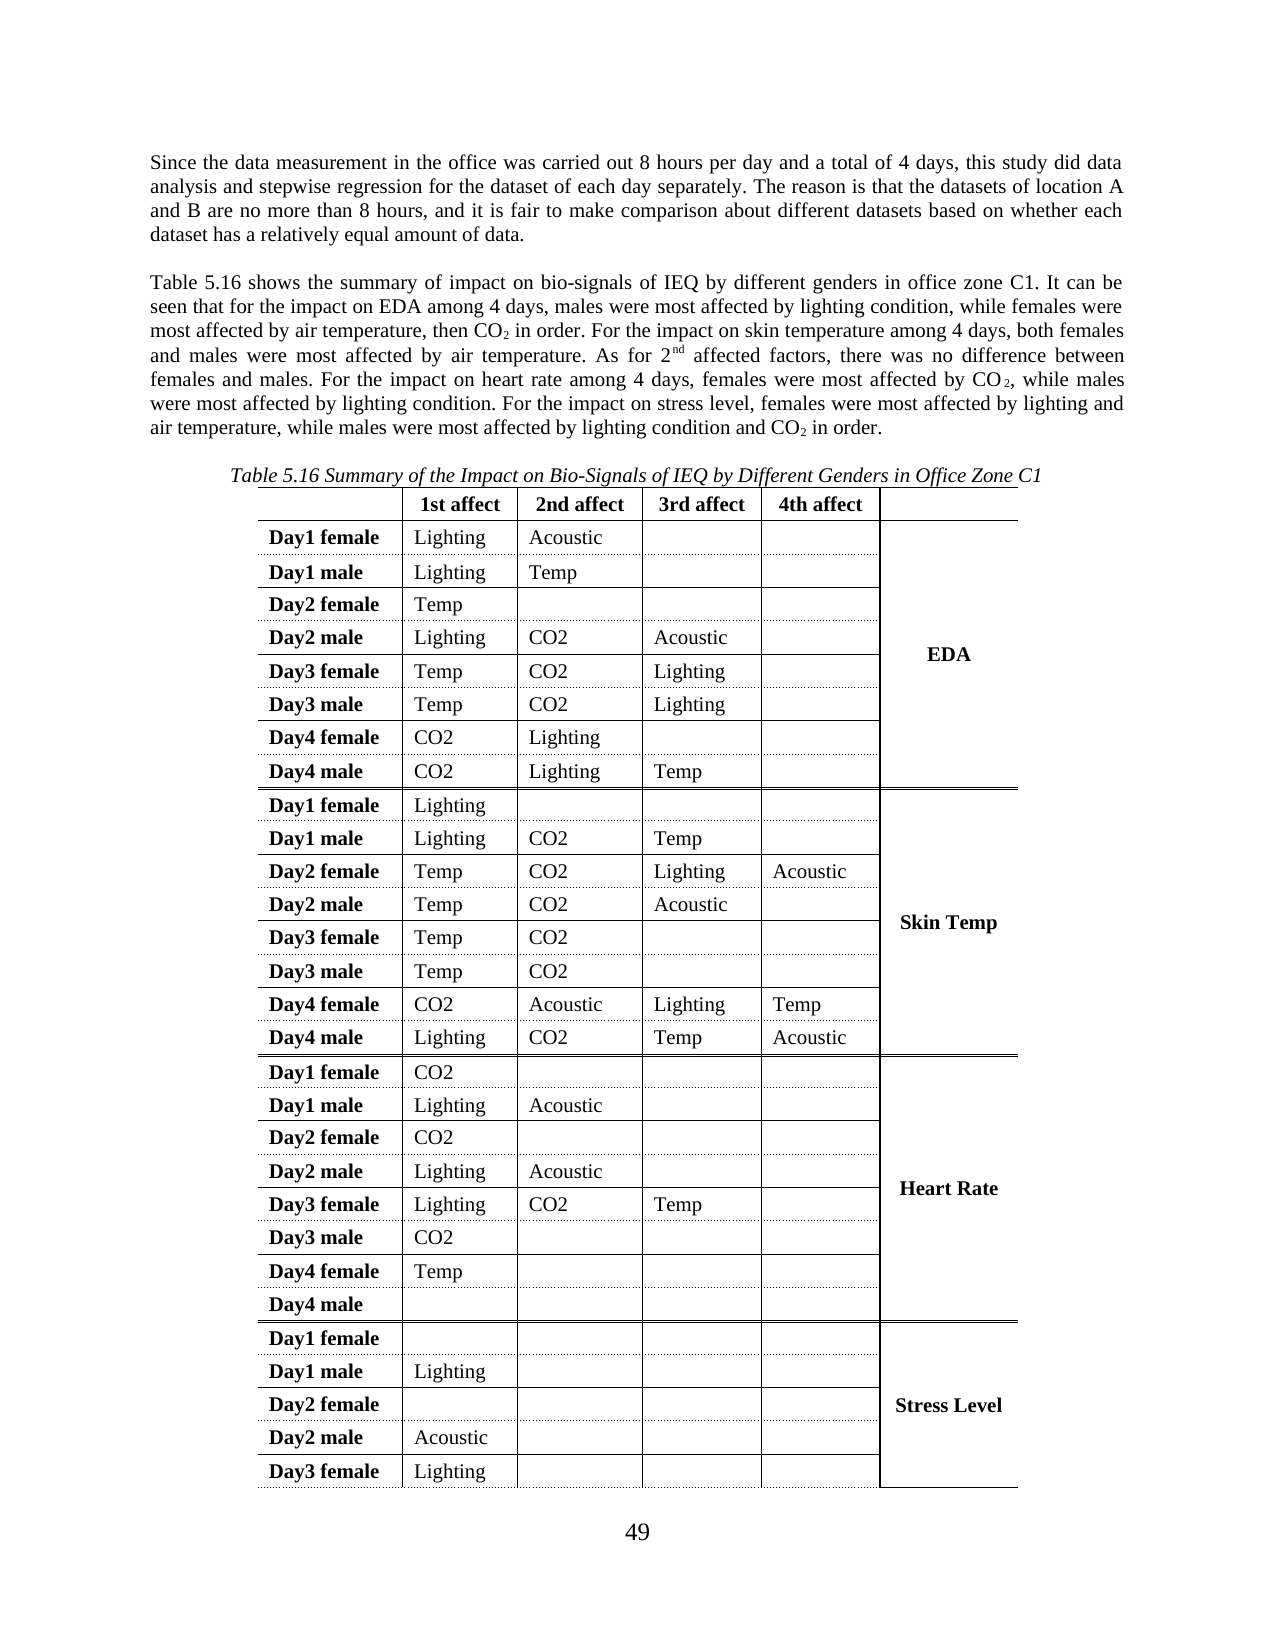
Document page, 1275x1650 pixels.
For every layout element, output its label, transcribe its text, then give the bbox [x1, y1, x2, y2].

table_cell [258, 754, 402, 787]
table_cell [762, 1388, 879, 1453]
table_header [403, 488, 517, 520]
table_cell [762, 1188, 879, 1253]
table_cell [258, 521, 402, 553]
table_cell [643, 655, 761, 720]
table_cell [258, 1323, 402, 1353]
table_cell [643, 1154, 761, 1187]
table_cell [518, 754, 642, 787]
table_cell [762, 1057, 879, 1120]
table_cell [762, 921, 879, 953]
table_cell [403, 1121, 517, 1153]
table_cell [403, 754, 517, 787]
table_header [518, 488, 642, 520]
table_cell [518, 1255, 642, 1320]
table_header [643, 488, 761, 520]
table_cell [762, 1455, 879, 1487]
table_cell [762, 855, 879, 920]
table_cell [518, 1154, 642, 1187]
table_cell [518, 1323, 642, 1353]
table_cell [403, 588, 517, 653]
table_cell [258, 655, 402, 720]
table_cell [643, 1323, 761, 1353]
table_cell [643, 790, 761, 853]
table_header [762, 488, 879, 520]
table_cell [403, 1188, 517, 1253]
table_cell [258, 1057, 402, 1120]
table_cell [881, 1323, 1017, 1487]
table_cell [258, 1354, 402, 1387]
text Since the data measurement in the office was carried out 8 hours per day and a total of 4 days, this study did data analysis and stepwise regression for the dataset of each day separately. The reason is that the datasets of location A and B are no more than 8 hours, and it is fair to make comparison about different datasets based on whether each dataset has a relatively equal amount of data. [150, 150, 1125, 246]
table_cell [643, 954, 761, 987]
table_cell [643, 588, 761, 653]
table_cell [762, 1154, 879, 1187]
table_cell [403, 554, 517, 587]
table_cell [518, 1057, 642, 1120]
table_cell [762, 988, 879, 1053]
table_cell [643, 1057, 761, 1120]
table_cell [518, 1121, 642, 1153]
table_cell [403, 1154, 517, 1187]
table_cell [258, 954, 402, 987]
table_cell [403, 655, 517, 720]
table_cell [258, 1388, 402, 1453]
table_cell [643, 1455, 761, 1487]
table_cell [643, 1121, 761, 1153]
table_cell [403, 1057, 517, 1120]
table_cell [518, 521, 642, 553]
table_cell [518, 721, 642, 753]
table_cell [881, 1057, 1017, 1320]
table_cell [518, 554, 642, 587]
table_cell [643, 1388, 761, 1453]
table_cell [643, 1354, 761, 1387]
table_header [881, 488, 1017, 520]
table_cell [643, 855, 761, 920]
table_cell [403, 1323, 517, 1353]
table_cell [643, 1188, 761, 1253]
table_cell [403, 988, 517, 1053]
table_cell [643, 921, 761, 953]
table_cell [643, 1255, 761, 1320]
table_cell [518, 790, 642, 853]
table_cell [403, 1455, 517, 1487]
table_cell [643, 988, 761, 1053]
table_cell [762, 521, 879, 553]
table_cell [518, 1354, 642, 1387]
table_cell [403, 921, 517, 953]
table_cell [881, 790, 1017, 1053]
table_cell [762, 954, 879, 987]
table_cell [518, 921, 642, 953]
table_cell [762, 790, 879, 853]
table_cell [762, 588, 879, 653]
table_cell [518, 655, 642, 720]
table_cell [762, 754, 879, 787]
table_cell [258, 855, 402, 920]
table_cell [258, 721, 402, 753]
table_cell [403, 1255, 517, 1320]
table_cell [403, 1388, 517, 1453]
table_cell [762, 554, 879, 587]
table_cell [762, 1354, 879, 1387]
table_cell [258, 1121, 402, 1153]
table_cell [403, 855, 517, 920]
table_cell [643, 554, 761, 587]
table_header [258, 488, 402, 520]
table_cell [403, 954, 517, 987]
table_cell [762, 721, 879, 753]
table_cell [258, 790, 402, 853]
text Table 5.16 shows the summary of impact on bio-signals of IEQ by different genders in office zone C1. It can be seen that for the impact on EDA among 4 days, males were most affected by lighting condition, while females were most affected by air temperature, then CO2 in order. For the impact on skin temperature among 4 days, both females and males were most affected by air temperature. As for 2nd affected factors, there was no difference between females and males. For the impact on heart rate among 4 days, females were most affected by CO2, while males were most affected by lighting condition. For the impact on stress level, females were most affected by lighting and air temperature, while males were most affected by lighting condition and CO2 in order. [150, 270, 1125, 439]
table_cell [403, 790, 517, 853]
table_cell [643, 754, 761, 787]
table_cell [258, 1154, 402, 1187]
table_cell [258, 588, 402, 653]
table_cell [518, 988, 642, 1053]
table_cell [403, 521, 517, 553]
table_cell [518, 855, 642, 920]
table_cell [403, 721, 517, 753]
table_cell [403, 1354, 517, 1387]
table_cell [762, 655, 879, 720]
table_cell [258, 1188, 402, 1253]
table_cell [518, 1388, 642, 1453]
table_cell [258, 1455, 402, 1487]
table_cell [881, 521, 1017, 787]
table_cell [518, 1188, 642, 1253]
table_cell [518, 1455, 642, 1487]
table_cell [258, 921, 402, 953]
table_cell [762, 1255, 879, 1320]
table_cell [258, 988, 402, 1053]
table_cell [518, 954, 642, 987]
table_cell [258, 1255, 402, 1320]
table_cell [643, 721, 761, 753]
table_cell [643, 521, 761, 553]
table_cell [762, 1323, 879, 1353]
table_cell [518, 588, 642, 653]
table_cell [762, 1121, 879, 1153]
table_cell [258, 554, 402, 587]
text Table 5.16 Summary of the Impact on Bio-Signals of IEQ by Different Genders in Office Zone C1 [150, 463, 1125, 487]
